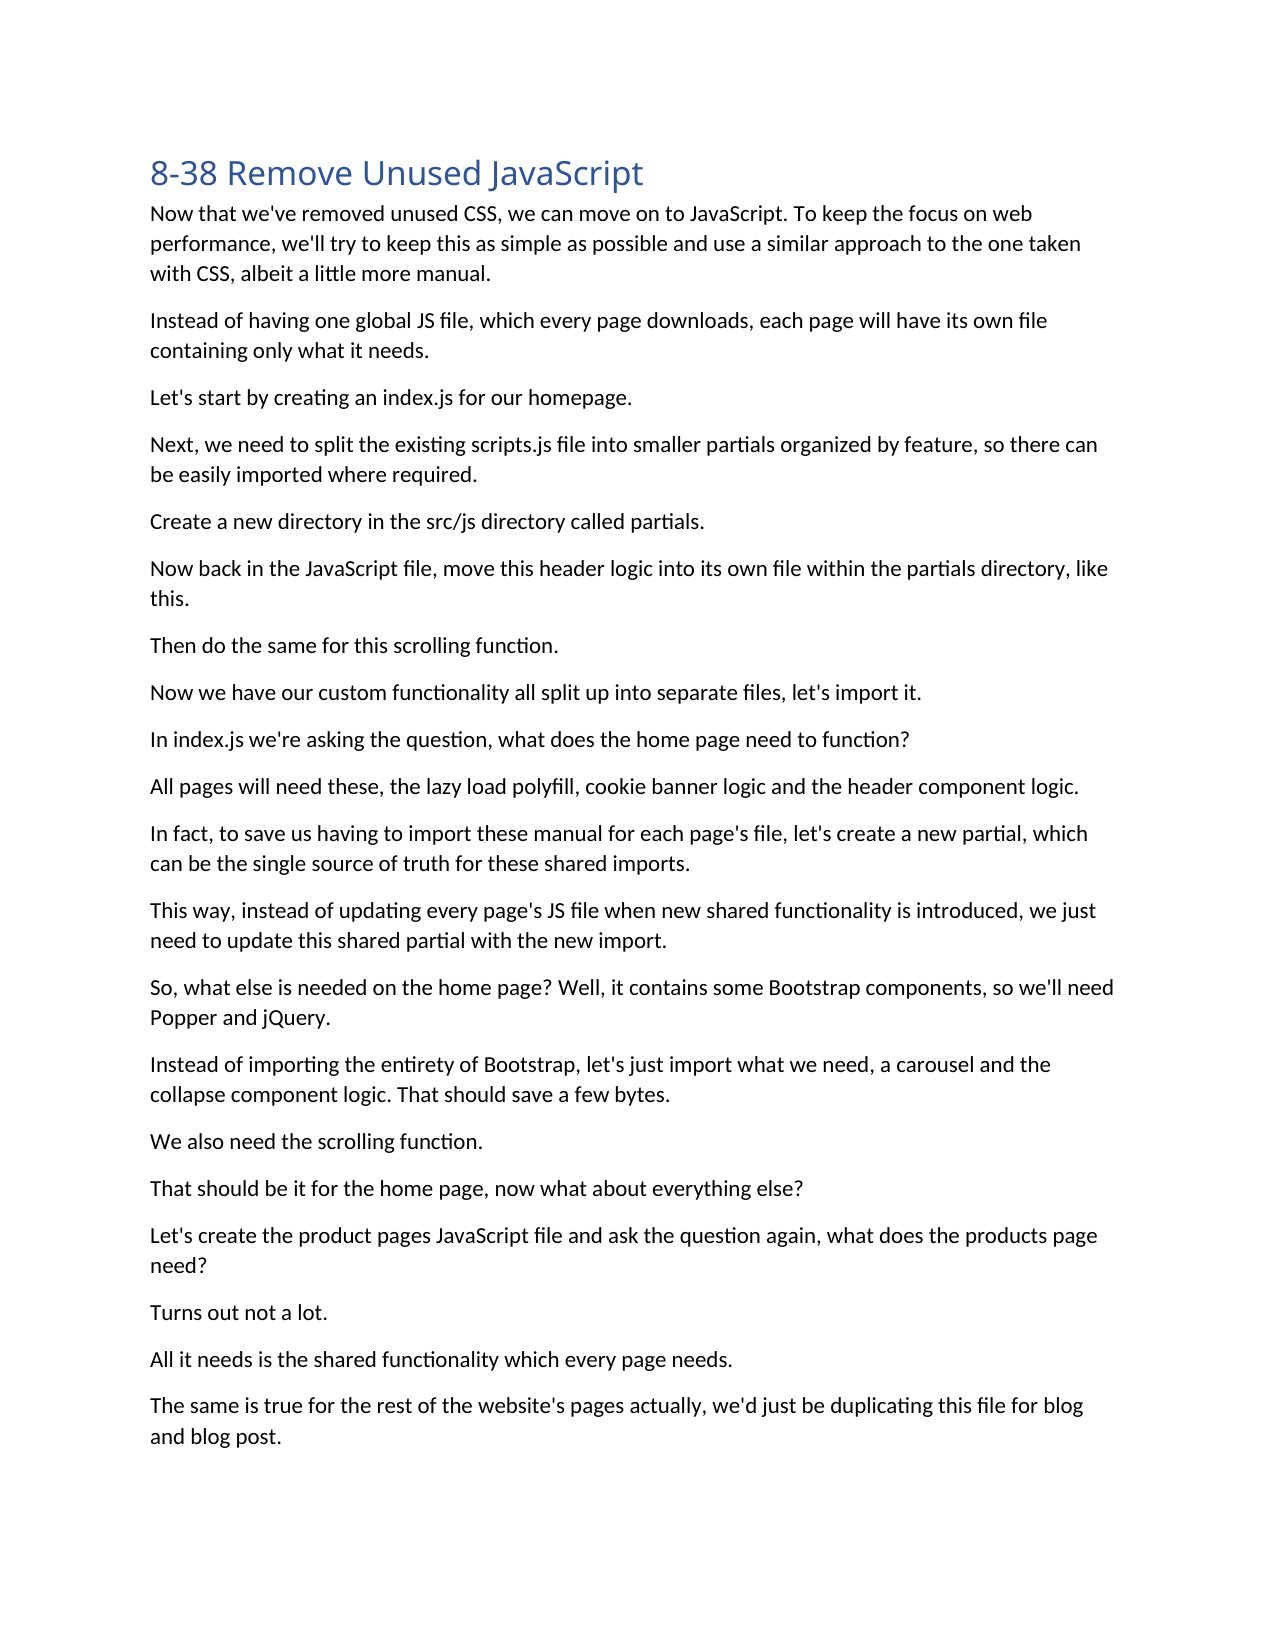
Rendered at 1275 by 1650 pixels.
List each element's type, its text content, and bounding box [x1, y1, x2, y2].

text This way, instead of updating every page's JS file when new shared functionality is introduced, we just need to update this shared partial with the new import. [150, 896, 1125, 954]
text All pages will need these, the lazy load polyfill, cookie banner logic and the header component logic. [150, 772, 1125, 800]
subtitle 8-38 Remove Unused JavaScript [150, 150, 1125, 195]
text Let's start by creating an index.js for our homepage. [150, 383, 1125, 411]
text Create a new directory in the src/js directory called partials. [150, 507, 1125, 535]
text The same is true for the rest of the website's pages actually, we'd just be duplicating this file for blog and blog post. [150, 1392, 1125, 1450]
text We also need the scrolling function. [150, 1127, 1125, 1155]
text Now back in the JavaScript file, move this header logic into its own file within the partials directory, like this. [150, 554, 1125, 612]
text That should be it for the home page, now what about everything else? [150, 1174, 1125, 1202]
text Let's create the product pages JavaScript file and ask the question again, what does the products page need? [150, 1221, 1125, 1279]
text In index.js we're asking the question, what does the home page need to function? [150, 725, 1125, 753]
text In fact, to save us having to import these manual for each page's file, let's create a new partial, which can be the single source of truth for these shared imports. [150, 819, 1125, 877]
text Turns out not a lot. [150, 1298, 1125, 1326]
text Instead of importing the entirety of Bootstrap, let's just import what we need, a carousel and the collapse component logic. That should save a few bytes. [150, 1050, 1125, 1108]
text Now that we've removed unused CSS, we can move on to JavaScript. To keep the focus on web performance, we'll try to keep this as simple as possible and use a similar approach to the one taken with CSS, albeit a little more manual. [150, 199, 1125, 287]
text All it needs is the shared functionality which every page needs. [150, 1345, 1125, 1373]
text Now we have our custom functionality all split up into separate files, let's import it. [150, 678, 1125, 706]
text So, what else is needed on the home page? Well, it contains some Bootstrap components, so we'll need Popper and jQuery. [150, 973, 1125, 1031]
text Then do the same for this scrolling function. [150, 631, 1125, 659]
text Next, we need to split the existing scripts.js file into smaller partials organized by feature, so there can be easily imported where required. [150, 430, 1125, 488]
text Instead of having one global JS file, which every page downloads, each page will have its own file containing only what it needs. [150, 306, 1125, 364]
